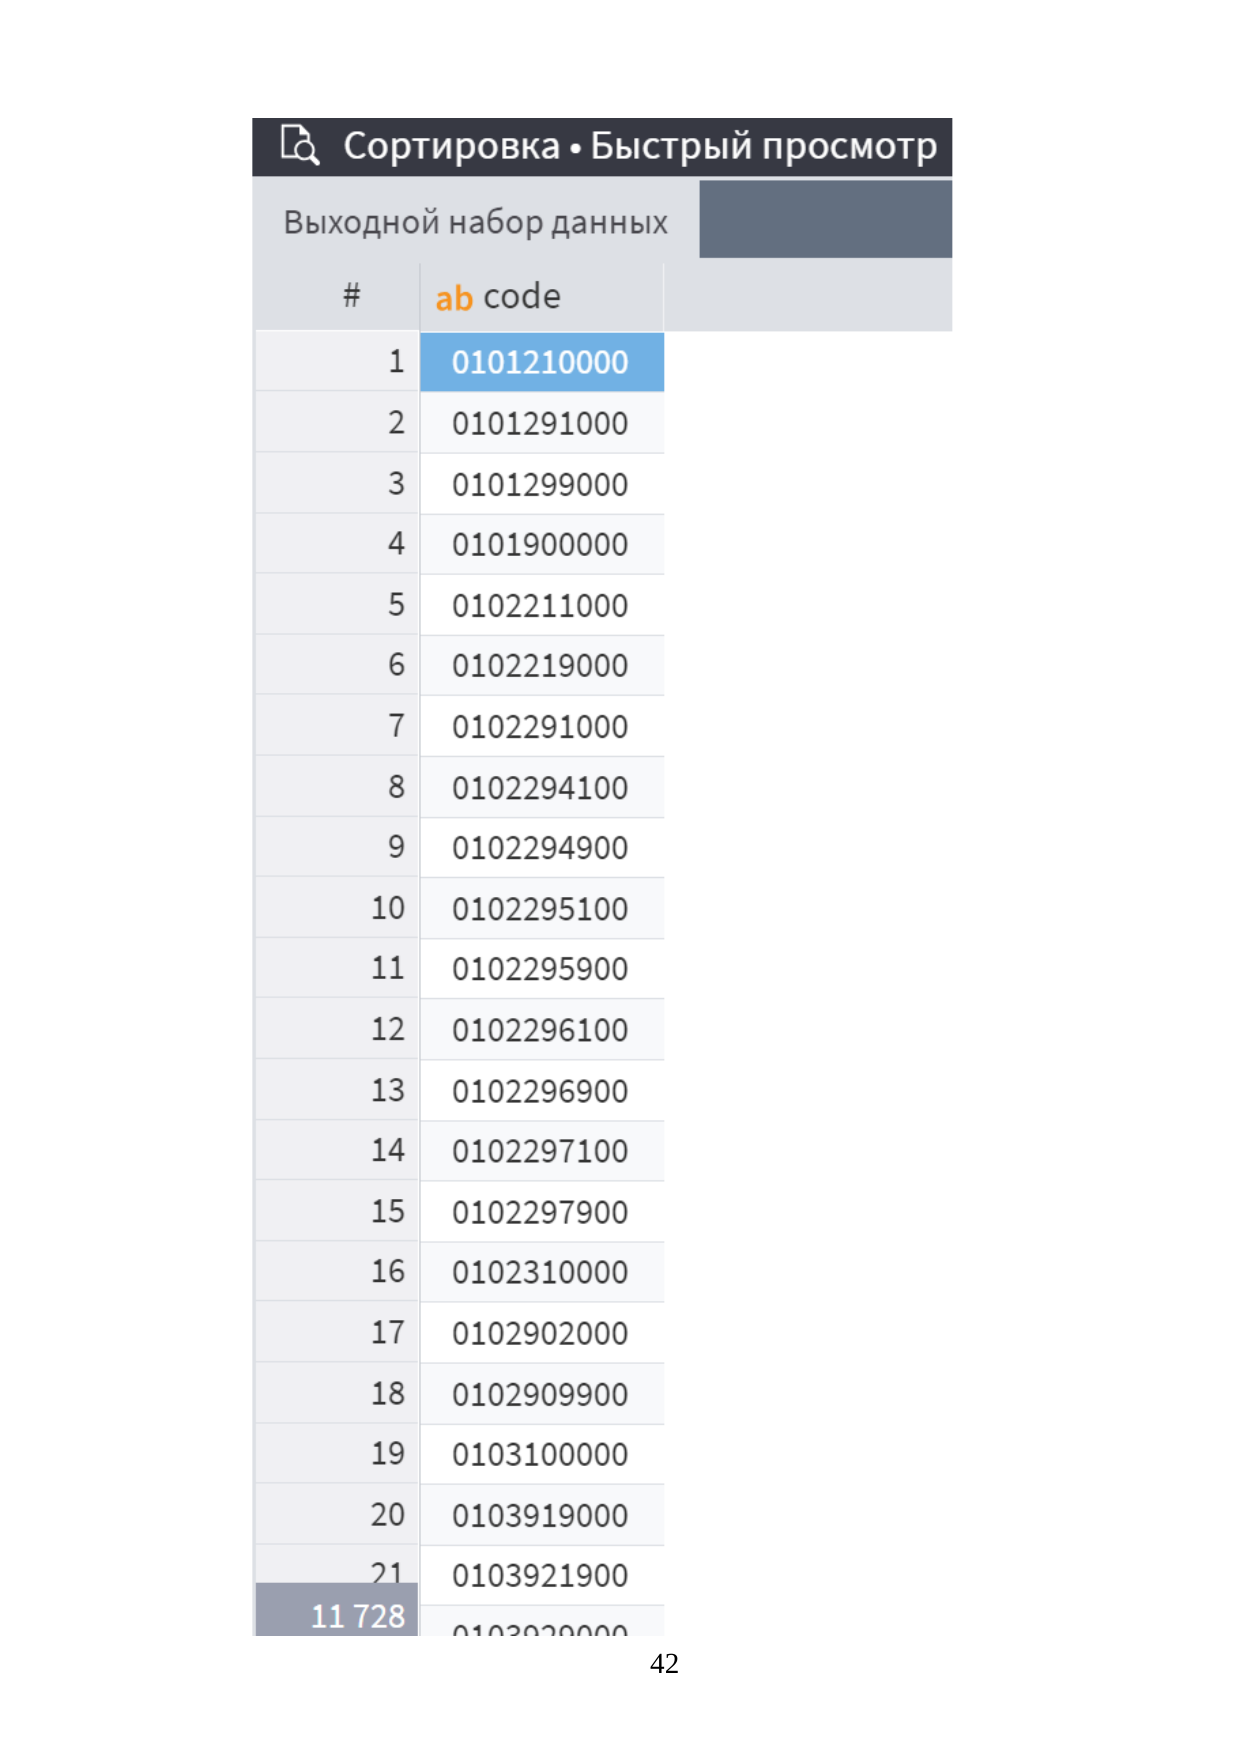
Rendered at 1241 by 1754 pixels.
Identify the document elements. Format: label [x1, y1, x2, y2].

picture [252, 118, 953, 1636]
